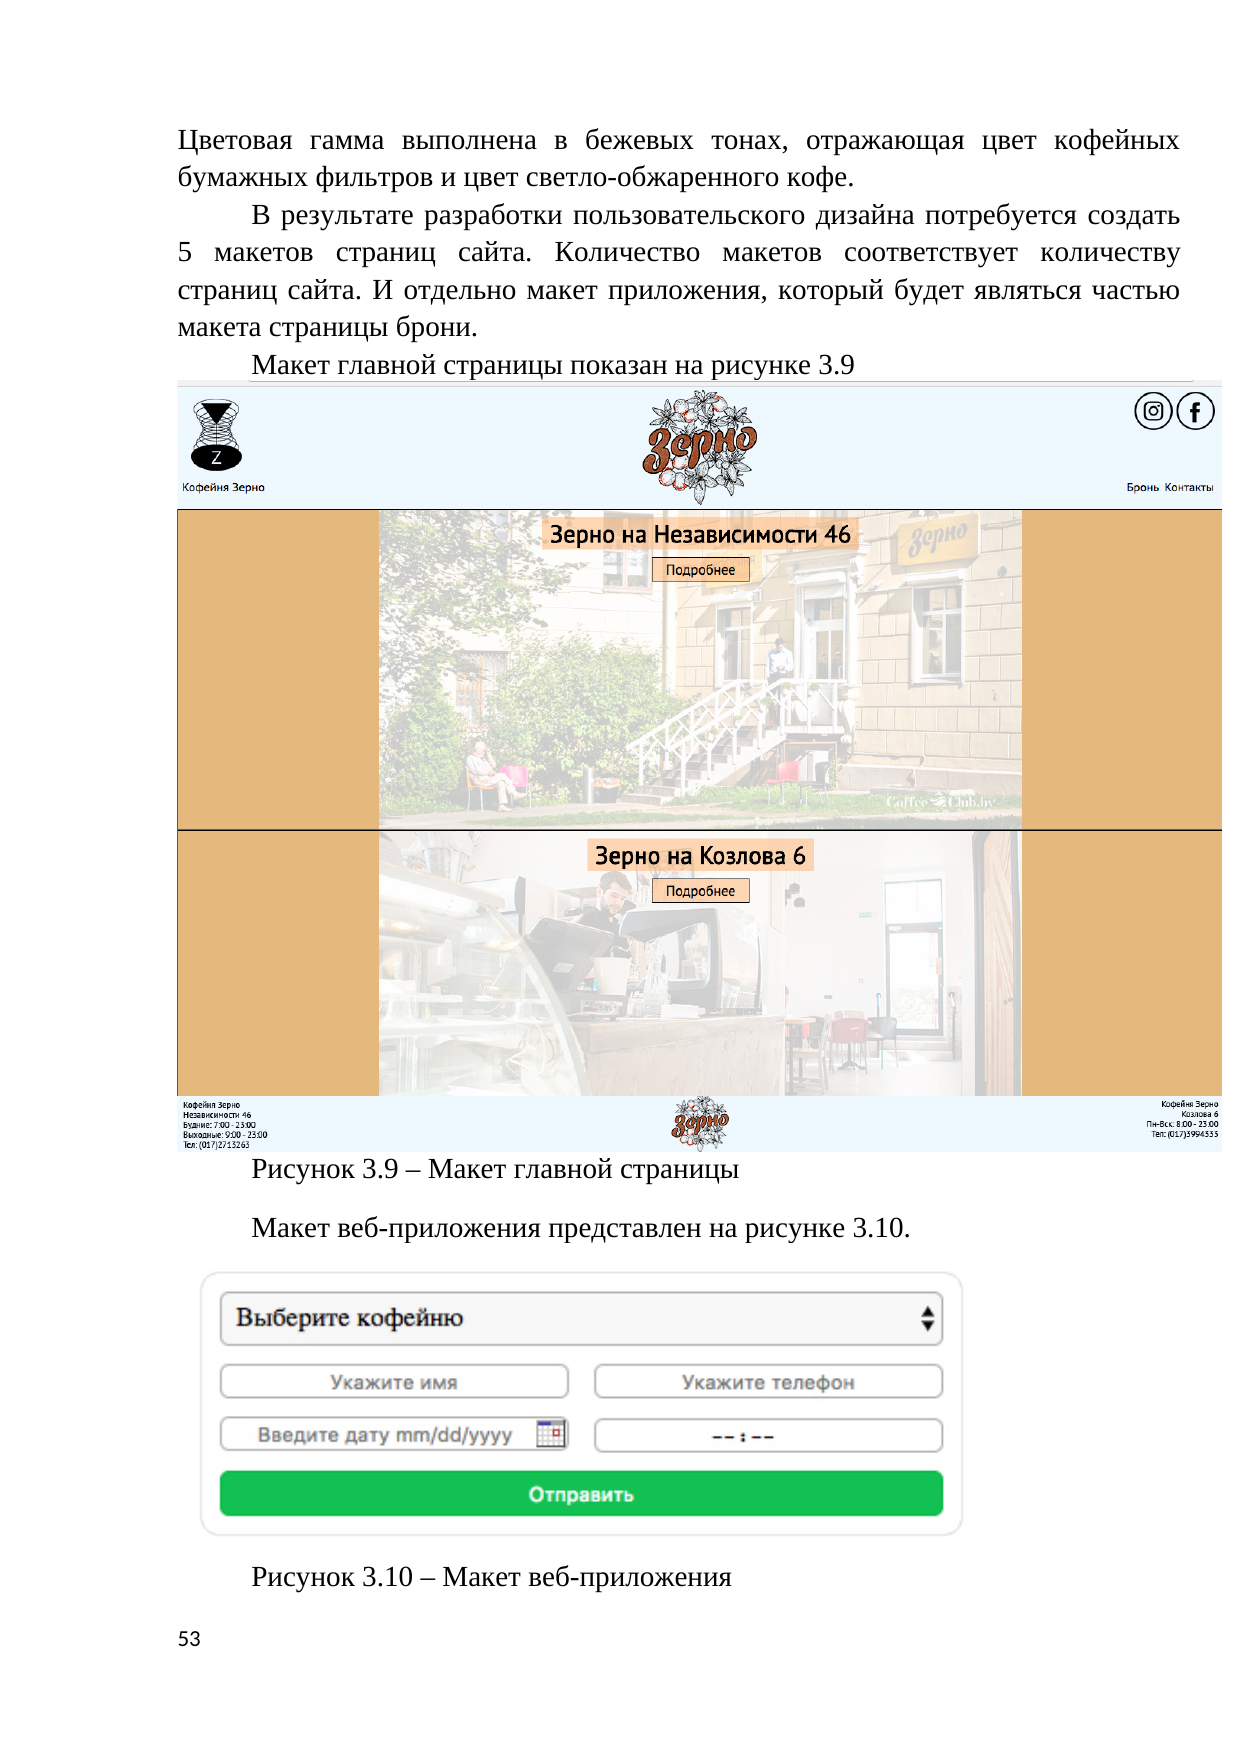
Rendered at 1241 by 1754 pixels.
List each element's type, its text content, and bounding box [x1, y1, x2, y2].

text Рисунок 3.10 – Макет веб-приложения [177, 1559, 1181, 1593]
picture [177, 380, 1222, 1152]
text Рисунок 3.9 – Макет главной страницы [177, 1152, 1181, 1185]
picture [177, 1243, 985, 1560]
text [177, 118, 1181, 193]
text Макет веб-приложения представлен на рисунке 3.10. [177, 1206, 1181, 1243]
text В результате разработки пользовательского дизайна потребуется создать 5 макетов страниц сайта. Количество макетов соответствует количеству страниц сайта. И отдельно макет приложения, который будет являться частью макета страницы брони. [177, 193, 1181, 343]
text Макет главной страницы показан на рисунке 3.9 [177, 343, 1181, 380]
